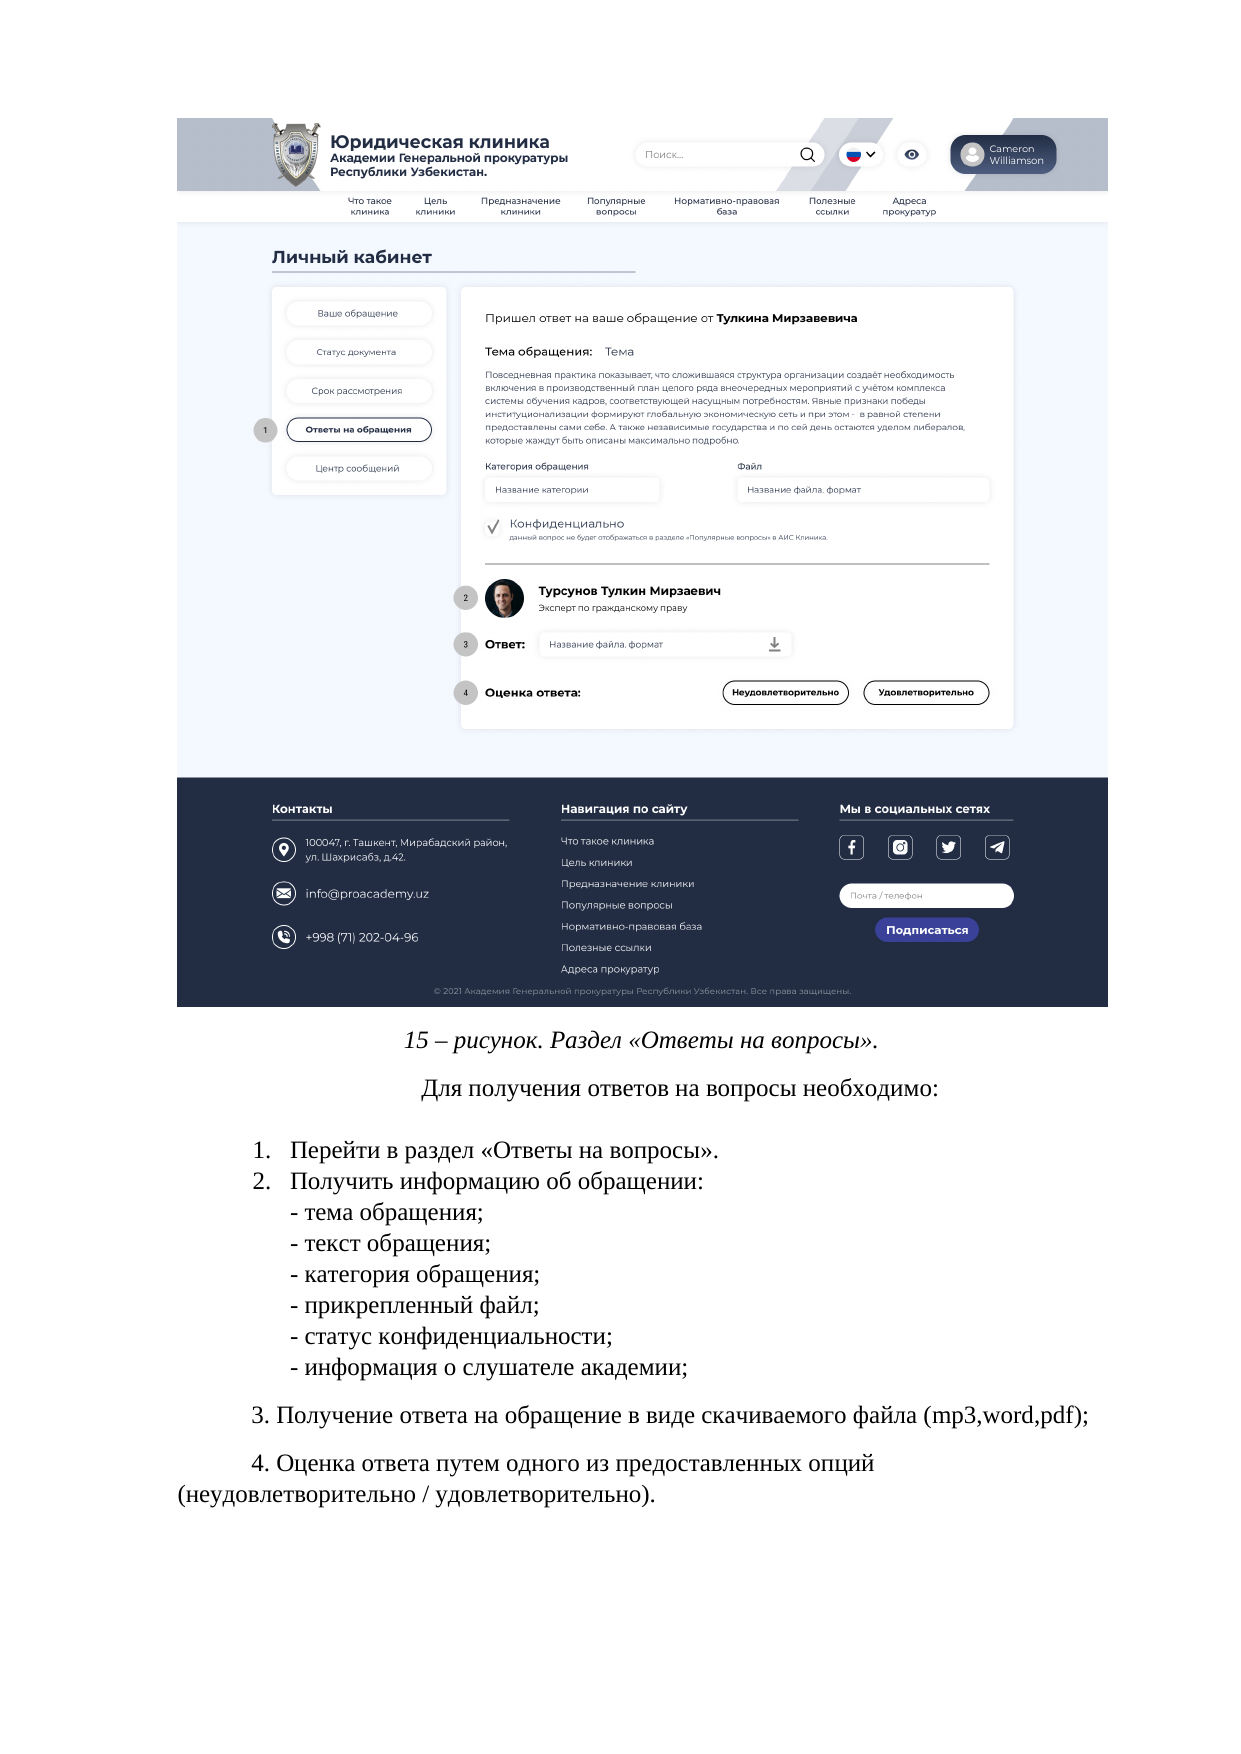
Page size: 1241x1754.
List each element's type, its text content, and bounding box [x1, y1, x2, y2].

text 15 – рисунок. Раздел «Ответы на вопросы». [177, 1025, 1107, 1054]
list - категория обращения; [290, 1259, 1107, 1288]
picture [177, 118, 1108, 1007]
list - информация о слушателе академии; [290, 1352, 1107, 1381]
list Получить информацию об обращении: [252, 1166, 1107, 1195]
list - прикрепленный файл; [290, 1290, 1107, 1319]
list Перейти в раздел «Ответы на вопросы». [252, 1135, 1107, 1164]
list Для получения ответов на вопросы необходимо: [252, 1073, 1107, 1102]
text 3. Получение ответа на обращение в виде скачиваемого файла (mp3,word,pdf); [177, 1400, 1107, 1429]
text 4. Оценка ответа путем одного из предоставленных опций (неудовлетворительно / удовлетворительно). [177, 1448, 1107, 1508]
list - тема обращения; [290, 1197, 1107, 1226]
list - статус конфиденциальности; [290, 1321, 1107, 1350]
list - текст обращения; [290, 1228, 1107, 1257]
